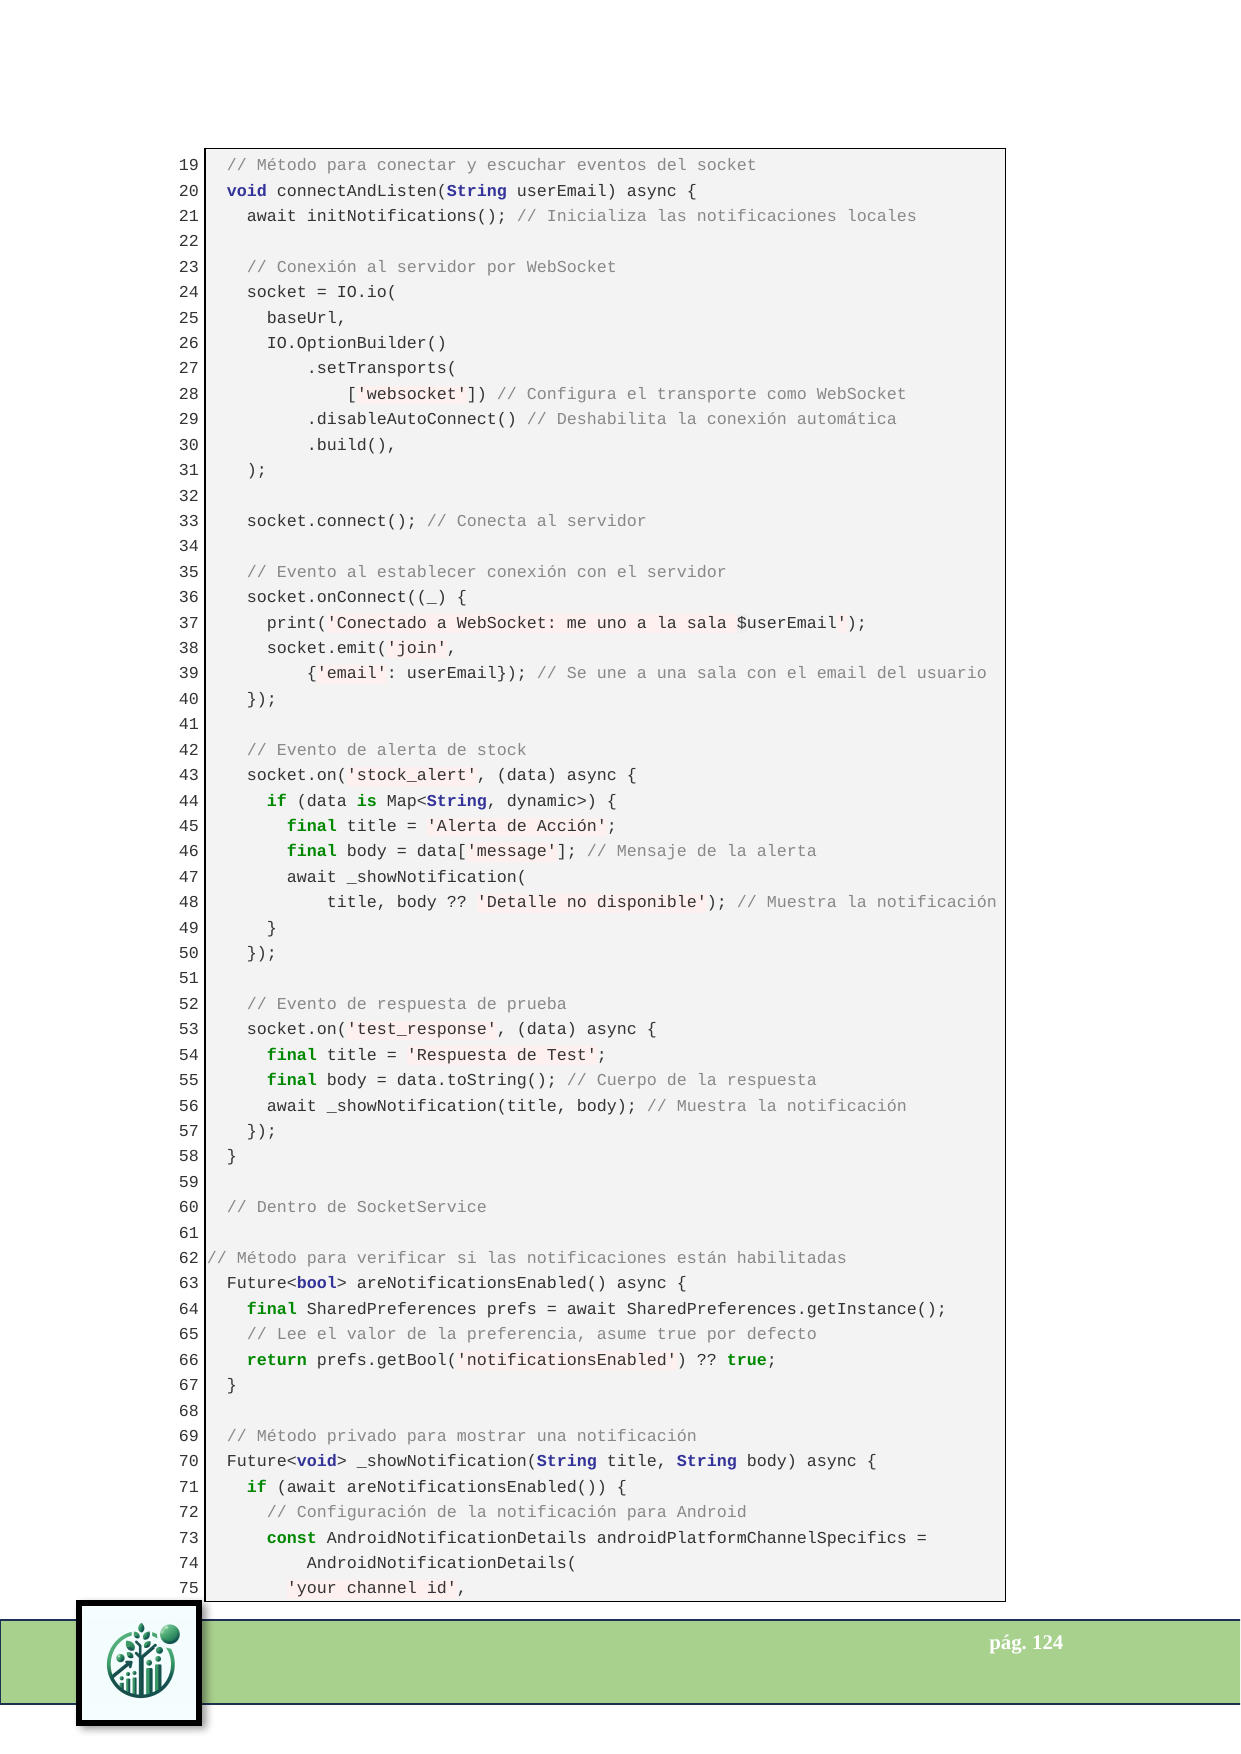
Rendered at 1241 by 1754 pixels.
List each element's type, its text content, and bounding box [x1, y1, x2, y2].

picture [82, 1606, 196, 1720]
